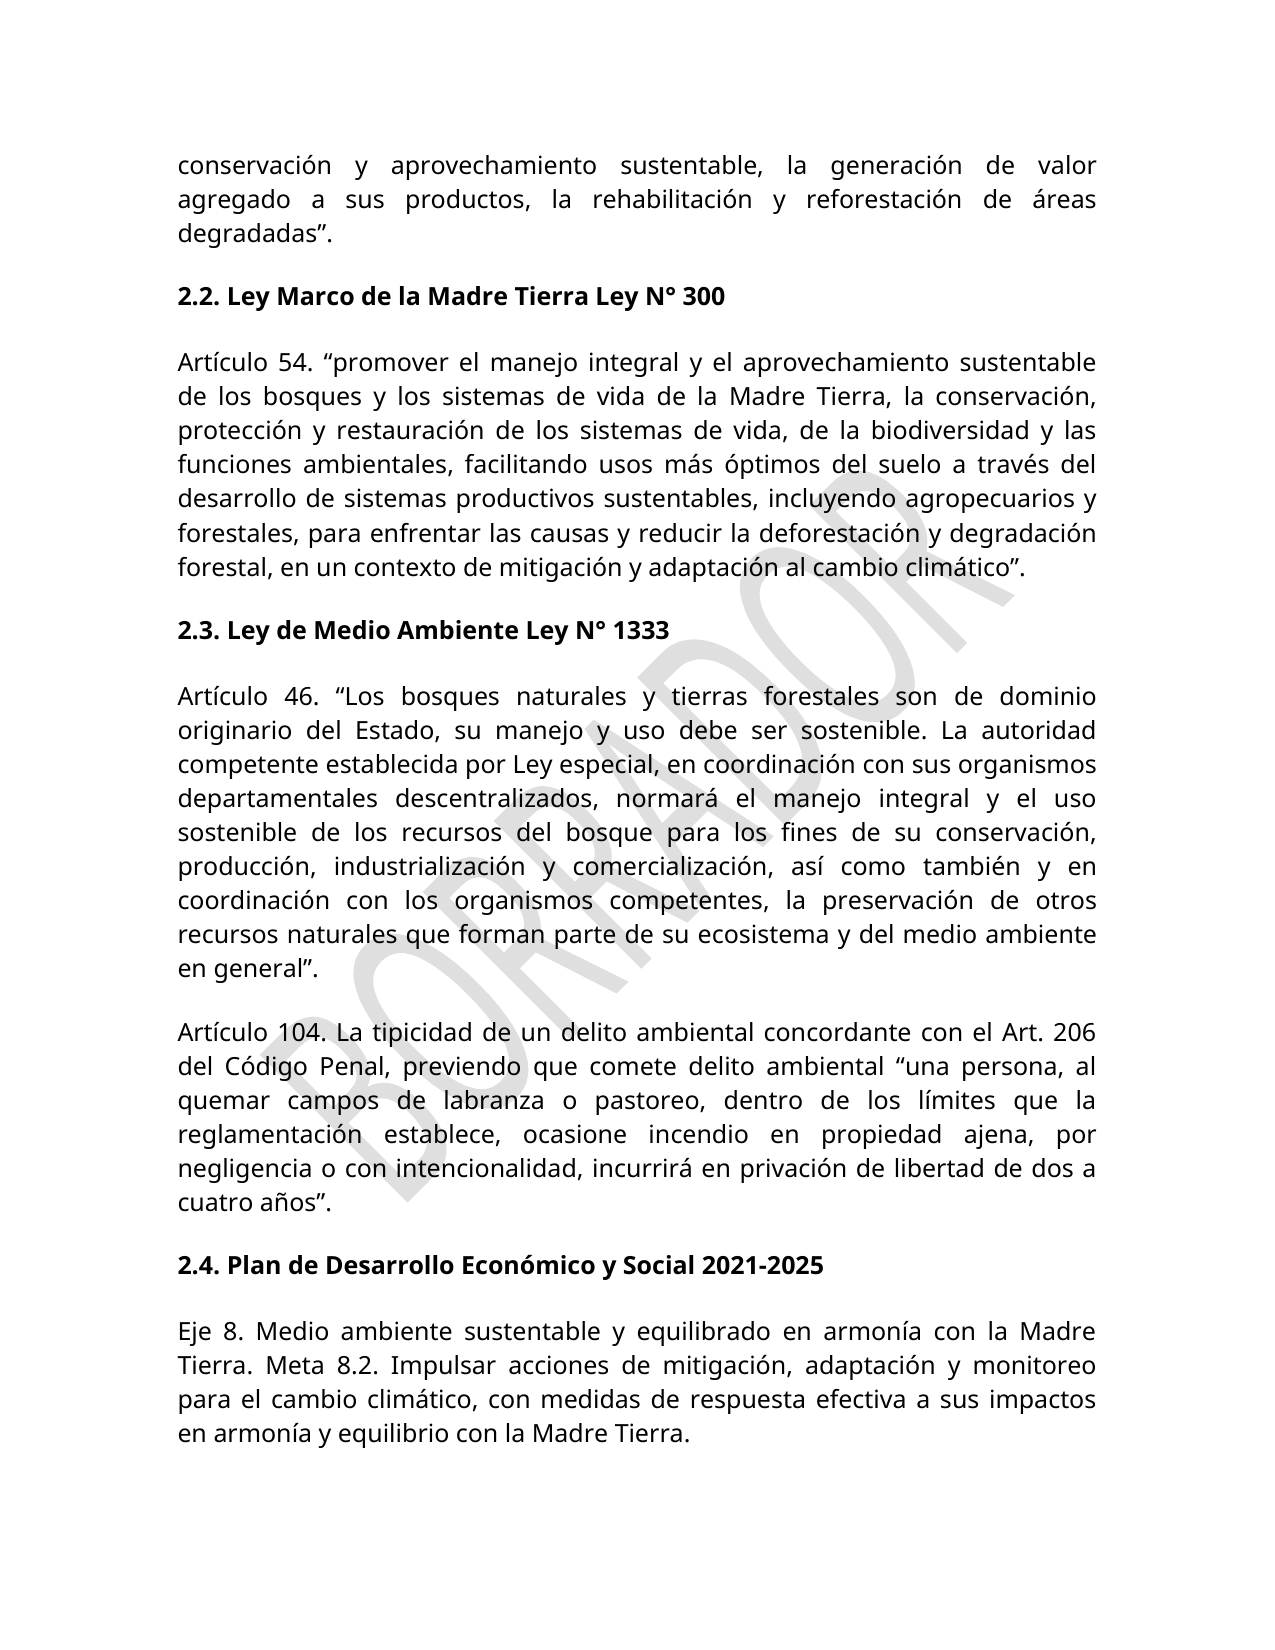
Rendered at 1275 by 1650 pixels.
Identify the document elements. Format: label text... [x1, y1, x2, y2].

text Artículo 54. “promover el manejo integral y el aprovechamiento sustentable de los bosques y los sistemas de vida de la Madre Tierra, la conservación, protección y restauración de los sistemas de vida, de la biodiversidad y las funciones ambientales, facilitando usos más óptimos del suelo a través del desarrollo de sistemas productivos sustentables, incluyendo agropecuarios y forestales, para enfrentar las causas y reducir la deforestación y degradación forestal, en un contexto de mitigación y adaptación al cambio climático”. [177, 345, 1098, 583]
text Artículo 104. La tipicidad de un delito ambiental concordante con el Art. 206 del Código Penal, previendo que comete delito ambiental “una persona, al quemar campos de labranza o pastoreo, dentro de los límites que la reglamentación establece, ocasione incendio en propiedad ajena, por negligencia o con intencionalidad, incurrirá en privación de libertad de dos a cuatro años”. [177, 1014, 1098, 1218]
subtitle 2.3. Ley de Medio Ambiente Ley N° 1333 [177, 612, 1098, 647]
text Artículo 46. “Los bosques naturales y tierras forestales son de dominio originario del Estado, su manejo y uso debe ser sostenible. La autoridad competente establecida por Ley especial, en coordinación con sus organismos departamentales descentralizados, normará el manejo integral y el uso sostenible de los recursos del bosque para los fines de su conservación, producción, industrialización y comercialización, así como también y en coordinación con los organismos competentes, la preservación de otros recursos naturales que forman parte de su ecosistema y del medio ambiente en general”. [177, 678, 1098, 985]
subtitle 2.4. Plan de Desarrollo Económico y Social 2021-2025 [177, 1248, 1098, 1282]
subtitle 2.2. Ley Marco de la Madre Tierra Ley N° 300 [177, 279, 1098, 313]
text Eje 8. Medio ambiente sustentable y equilibrado en armonía con la Madre Tierra. Meta 8.2. Impulsar acciones de mitigación, adaptación y monitoreo para el cambio climático, con medidas de respuesta efectiva a sus impactos en armonía y equilibrio con la Madre Tierra. [177, 1314, 1098, 1450]
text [177, 148, 1098, 250]
